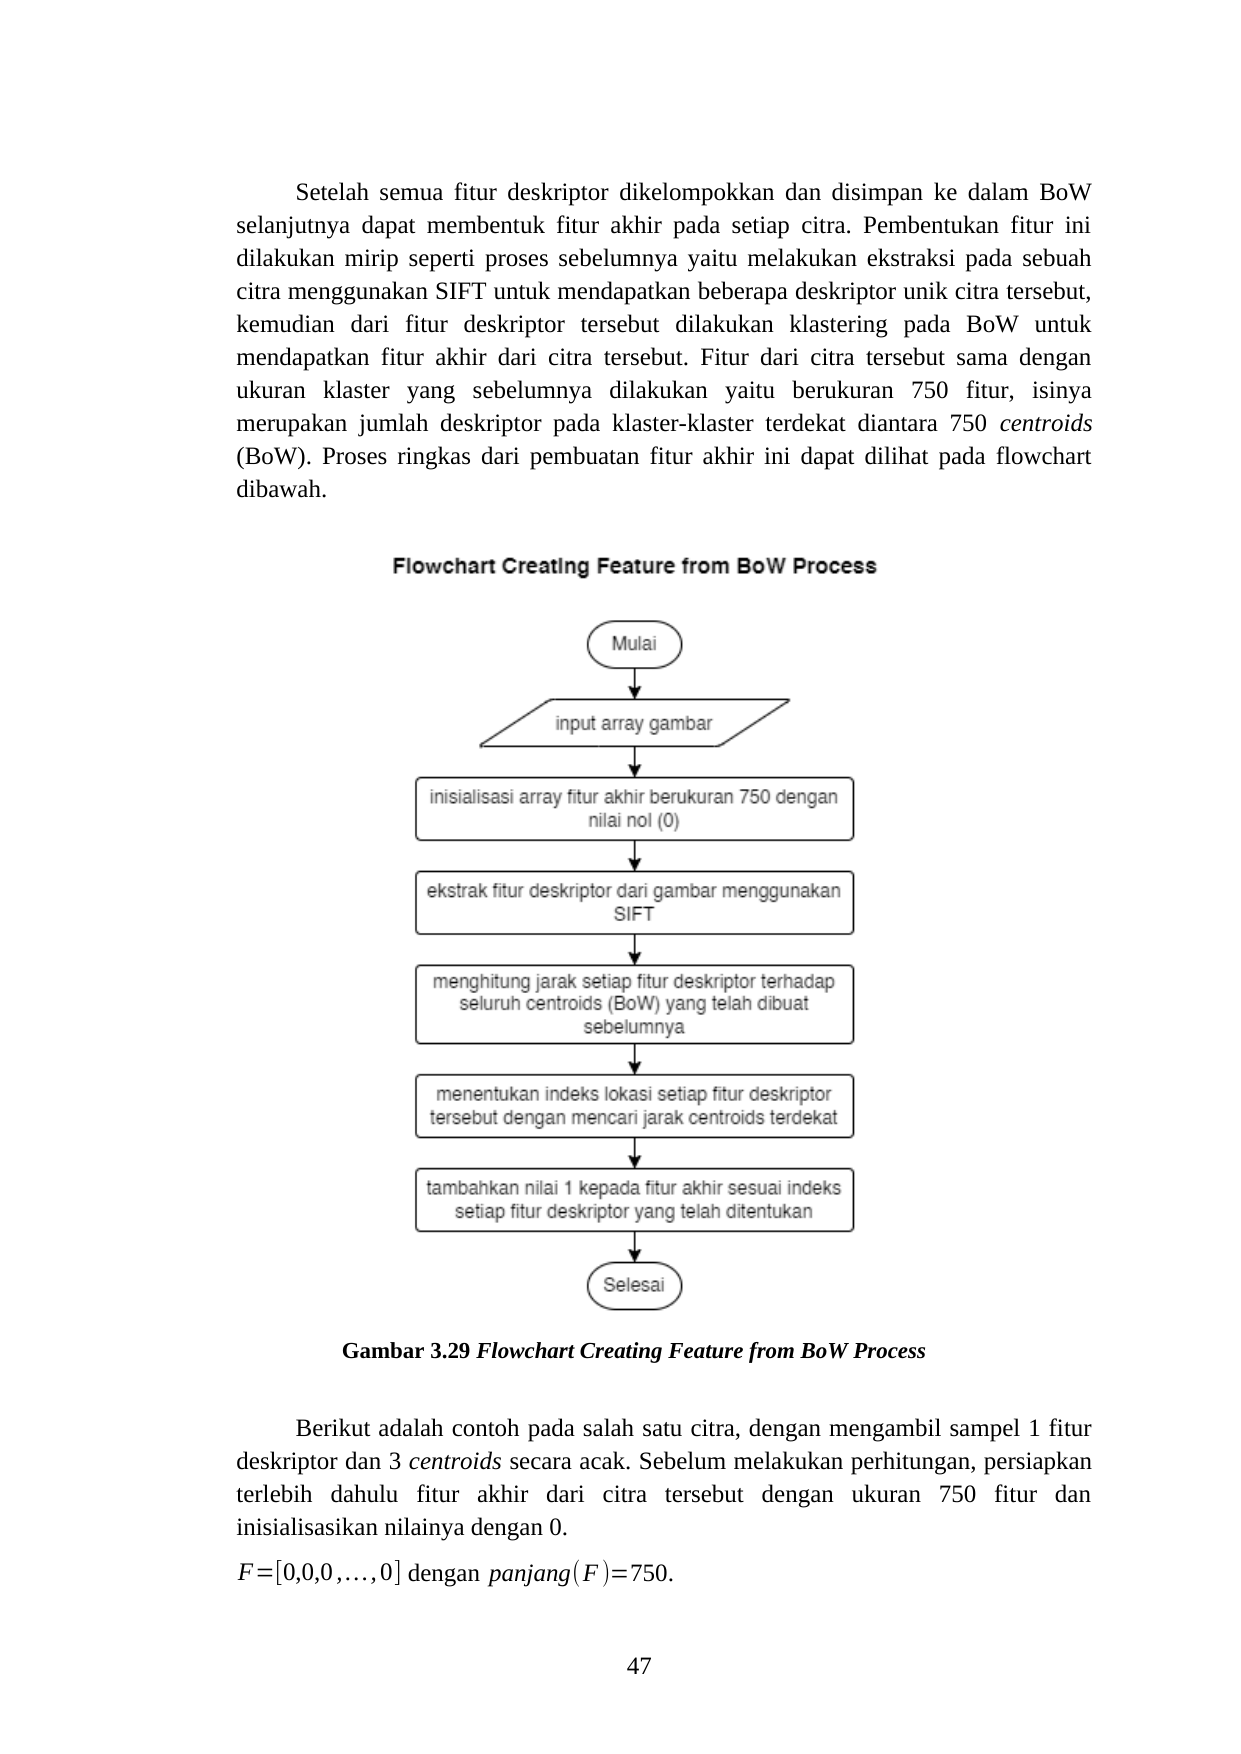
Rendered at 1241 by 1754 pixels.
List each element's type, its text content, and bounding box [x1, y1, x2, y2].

text Berikut adalah contoh pada salah satu citra, dengan mengambil sampel 1 fitur deskriptor dan 3 centroids secara acak. Sebelum melakukan perhitungan, persiapkan terlebih dahulu fitur akhir dari citra tersebut dengan ukuran 750 fitur dan inisialisasikan nilainya dengan 0. [236, 1413, 1092, 1541]
text Setelah semua fitur deskriptor dikelompokkan dan disimpan ke dalam BoW selanjutnya dapat membentuk fitur akhir pada setiap citra. Pembentukan fitur ini dilakukan mirip seperti proses sebelumnya yaitu melakukan ekstraksi pada sebuah citra menggunakan SIFT untuk mendapatkan beberapa deskriptor unik citra tersebut, kemudian dari fitur deskriptor tersebut dilakukan klastering pada BoW untuk mendapatkan fitur akhir dari citra tersebut. Fitur dari citra tersebut sama dengan ukuran klaster yang sebelumnya dilakukan yaitu berukuran 750 fitur, isinya merupakan jumlah deskriptor pada klaster-klaster terdekat diantara 750 centroids (BoW). Proses ringkas dari pembuatan fitur akhir ini dapat dilihat pada flowchart dibawah. [236, 177, 1092, 503]
picture [353, 520, 917, 1334]
text dengan . [236, 1558, 1092, 1588]
